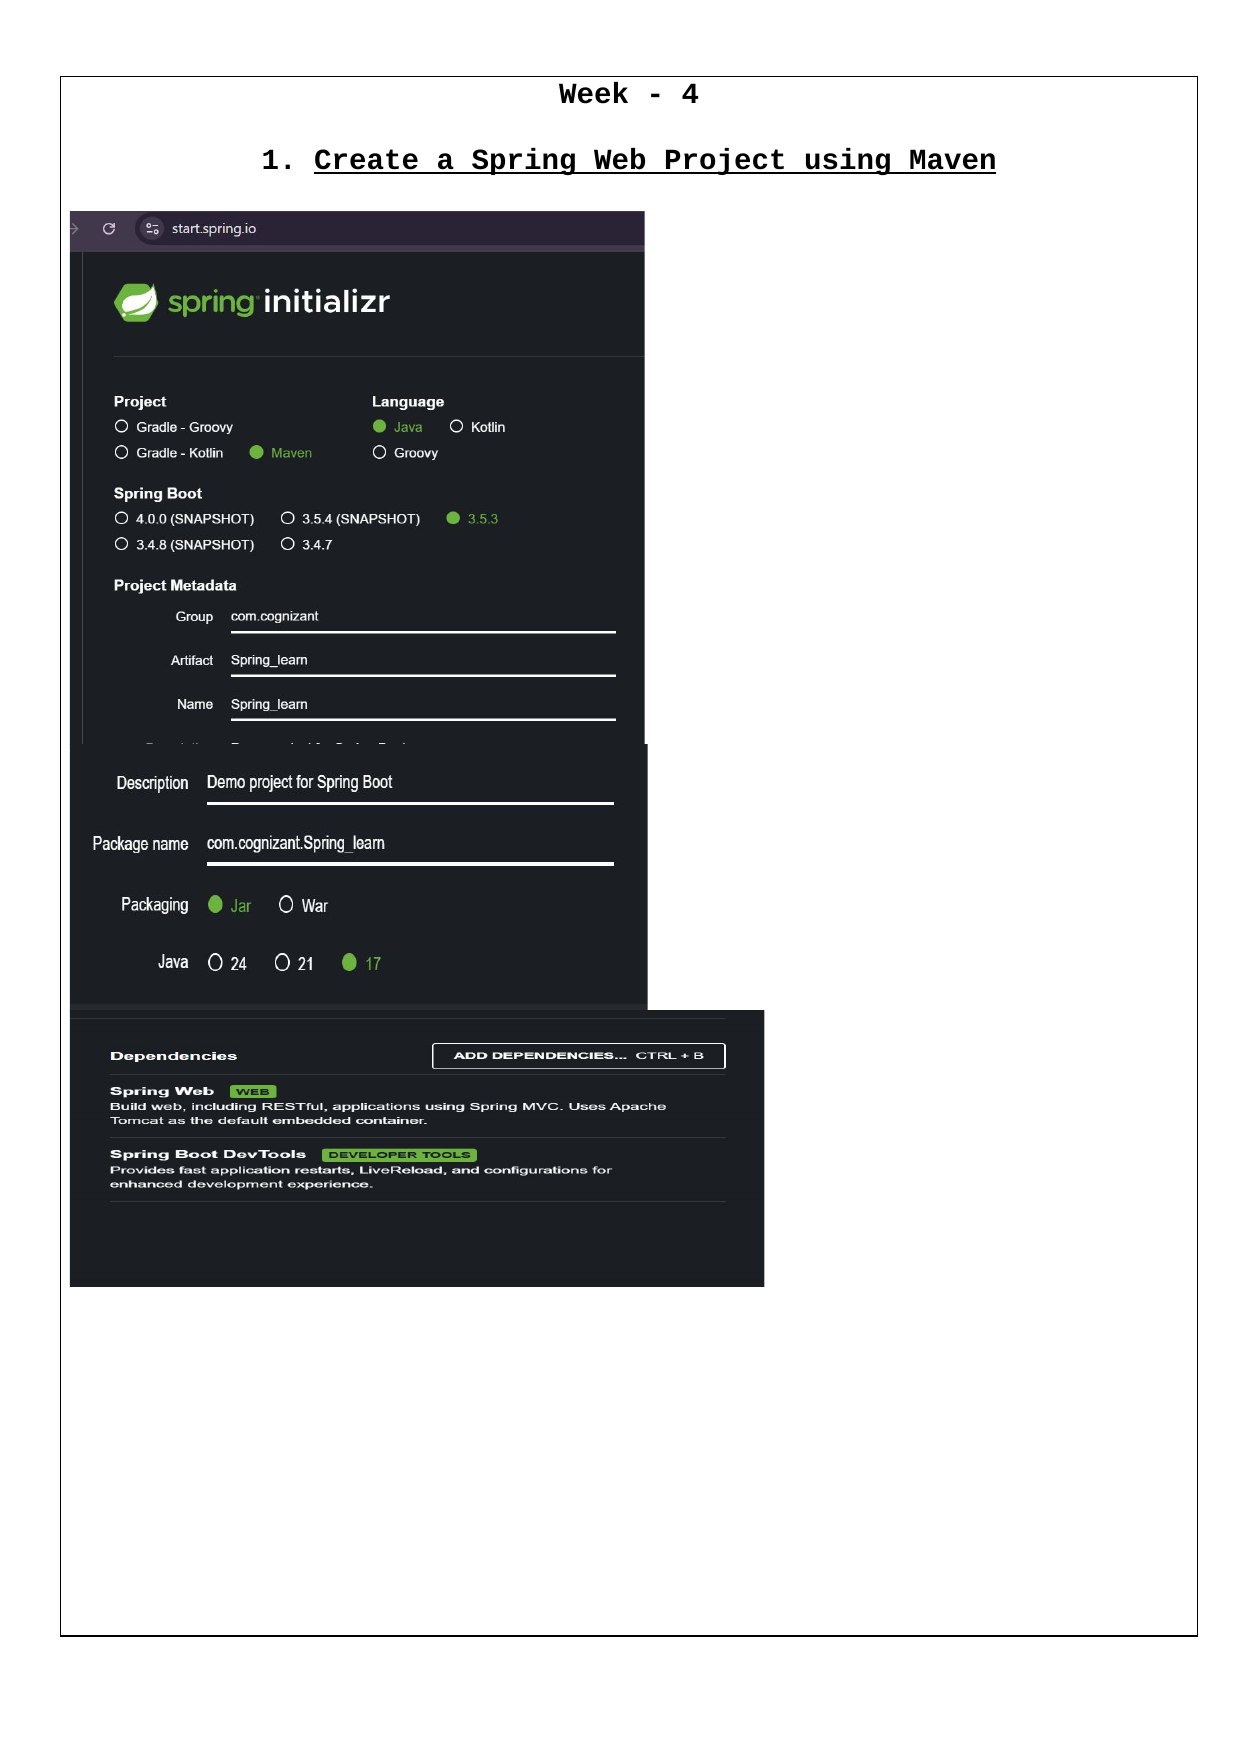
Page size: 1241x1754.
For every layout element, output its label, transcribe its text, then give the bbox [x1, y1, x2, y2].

text Week - 4 [70, 79, 1188, 112]
list Create a Spring Web Project using Maven [70, 145, 1188, 178]
picture [69, 211, 765, 1287]
